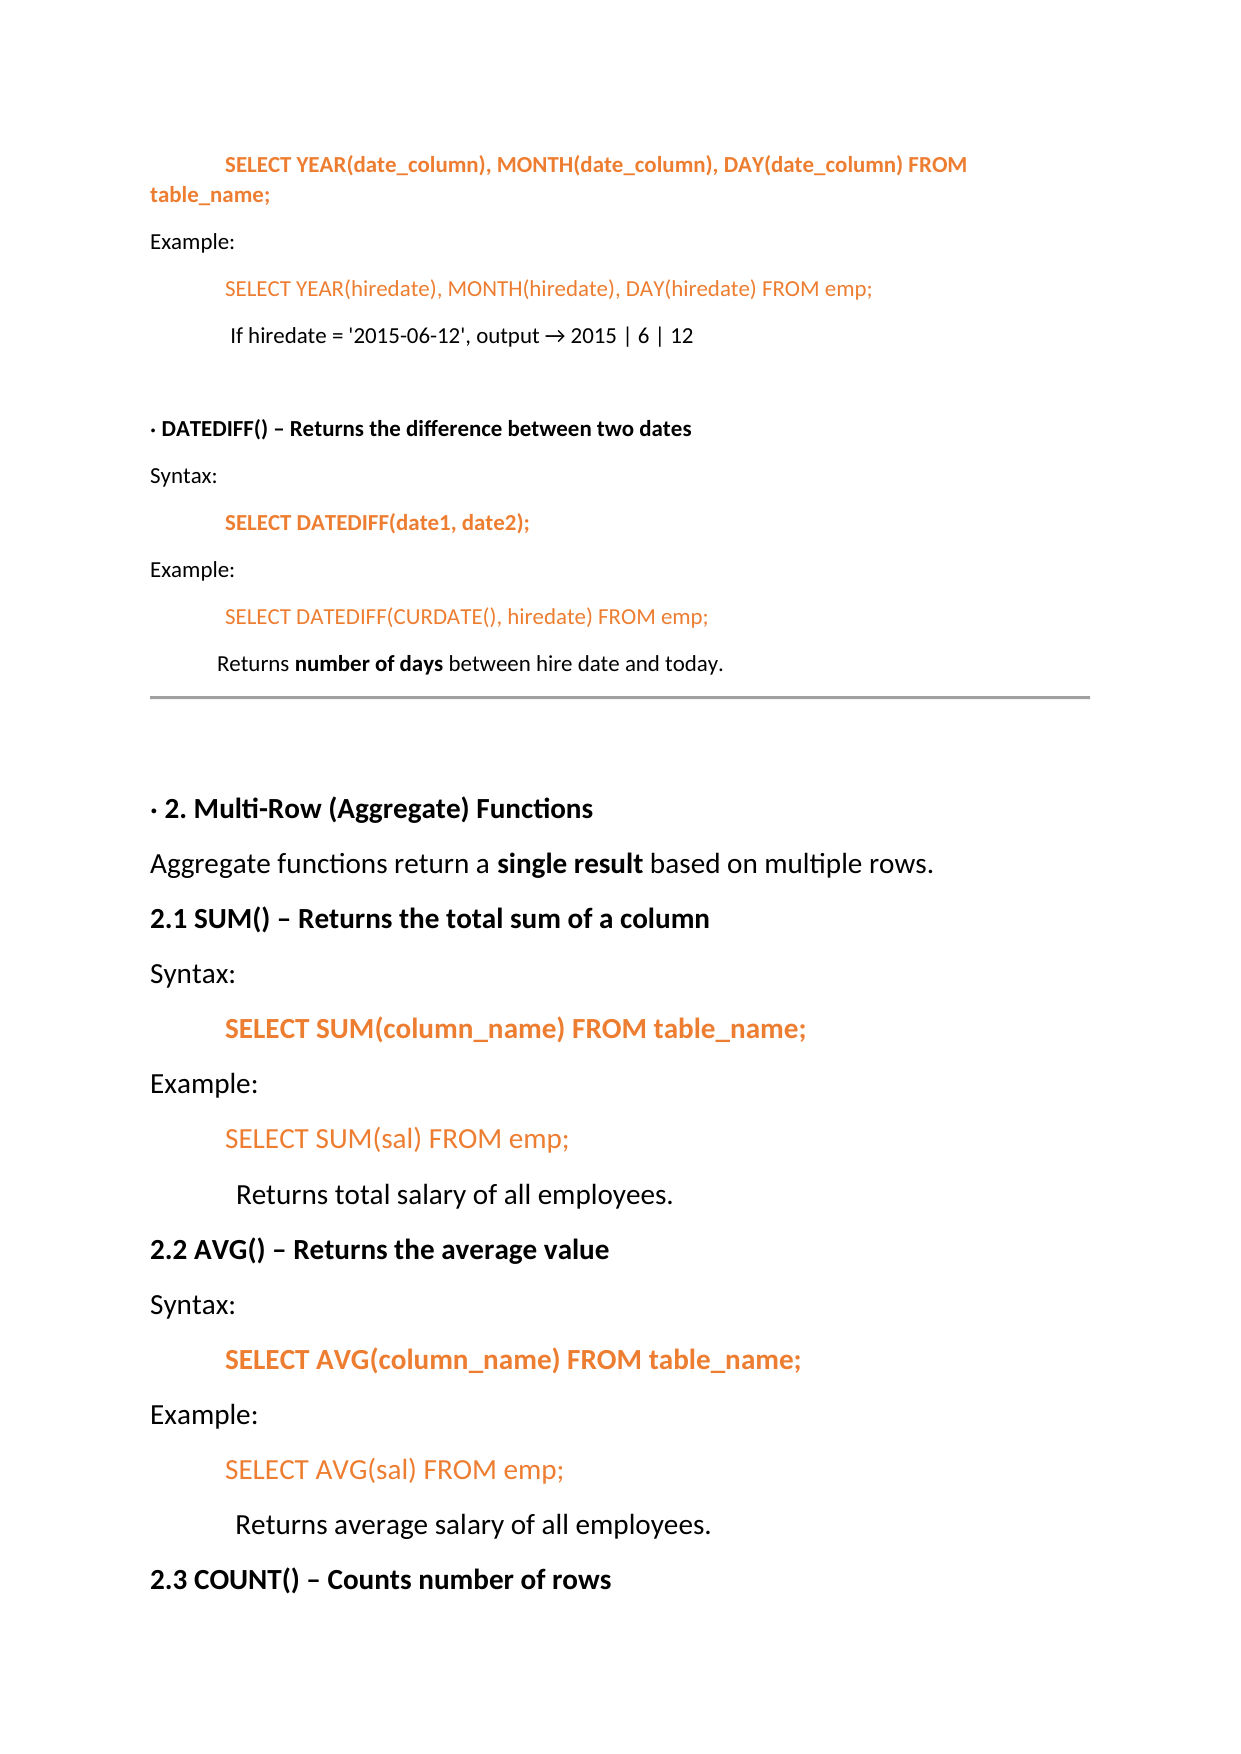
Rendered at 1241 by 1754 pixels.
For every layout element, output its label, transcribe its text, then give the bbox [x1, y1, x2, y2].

text 2.1 SUM() – Returns the total sum of a column [150, 900, 1090, 936]
text 2.2 AVG() – Returns the average value [150, 1231, 1090, 1266]
text Syntax: [150, 1286, 1090, 1322]
text 🔷 2. Multi-Row (Aggregate) Functions [150, 790, 1090, 826]
text Example: [150, 1066, 1090, 1101]
text SELECT AVG(column_name) FROM table_name; [150, 1341, 1090, 1377]
text SELECT YEAR(hiredate), MONTH(hiredate), DAY(hiredate) FROM emp; [150, 274, 1090, 302]
text SELECT YEAR(date_column), MONTH(date_column), DAY(date_column) FROM table_name; [150, 150, 1090, 208]
text Returns number of days between hire date and today. [150, 649, 1090, 677]
text If hiredate = '2015-06-12', output → 2015 | 6 | 12 [150, 321, 1090, 349]
text Returns average salary of all employees. [150, 1506, 1090, 1542]
text Example: [150, 1396, 1090, 1432]
text 🔹 DATEDIFF() – Returns the difference between two dates [150, 414, 1090, 443]
text SELECT SUM(sal) FROM emp; [150, 1121, 1090, 1156]
text Example: [150, 227, 1090, 255]
text 2.3 COUNT() – Counts number of rows [150, 1561, 1090, 1597]
text SELECT AVG(sal) FROM emp; [150, 1451, 1090, 1487]
text Syntax: [150, 462, 1090, 490]
text Returns total salary of all employees. [150, 1176, 1090, 1211]
text SELECT DATEDIFF(CURDATE(), hiredate) FROM emp; [150, 602, 1090, 630]
text Example: [150, 555, 1090, 583]
text SELECT SUM(column_name) FROM table_name; [150, 1010, 1090, 1046]
text Aggregate functions return a single result based on multiple rows. [150, 845, 1090, 881]
text SELECT DATEDIFF(date1, date2); [150, 508, 1090, 537]
text Syntax: [150, 955, 1090, 991]
